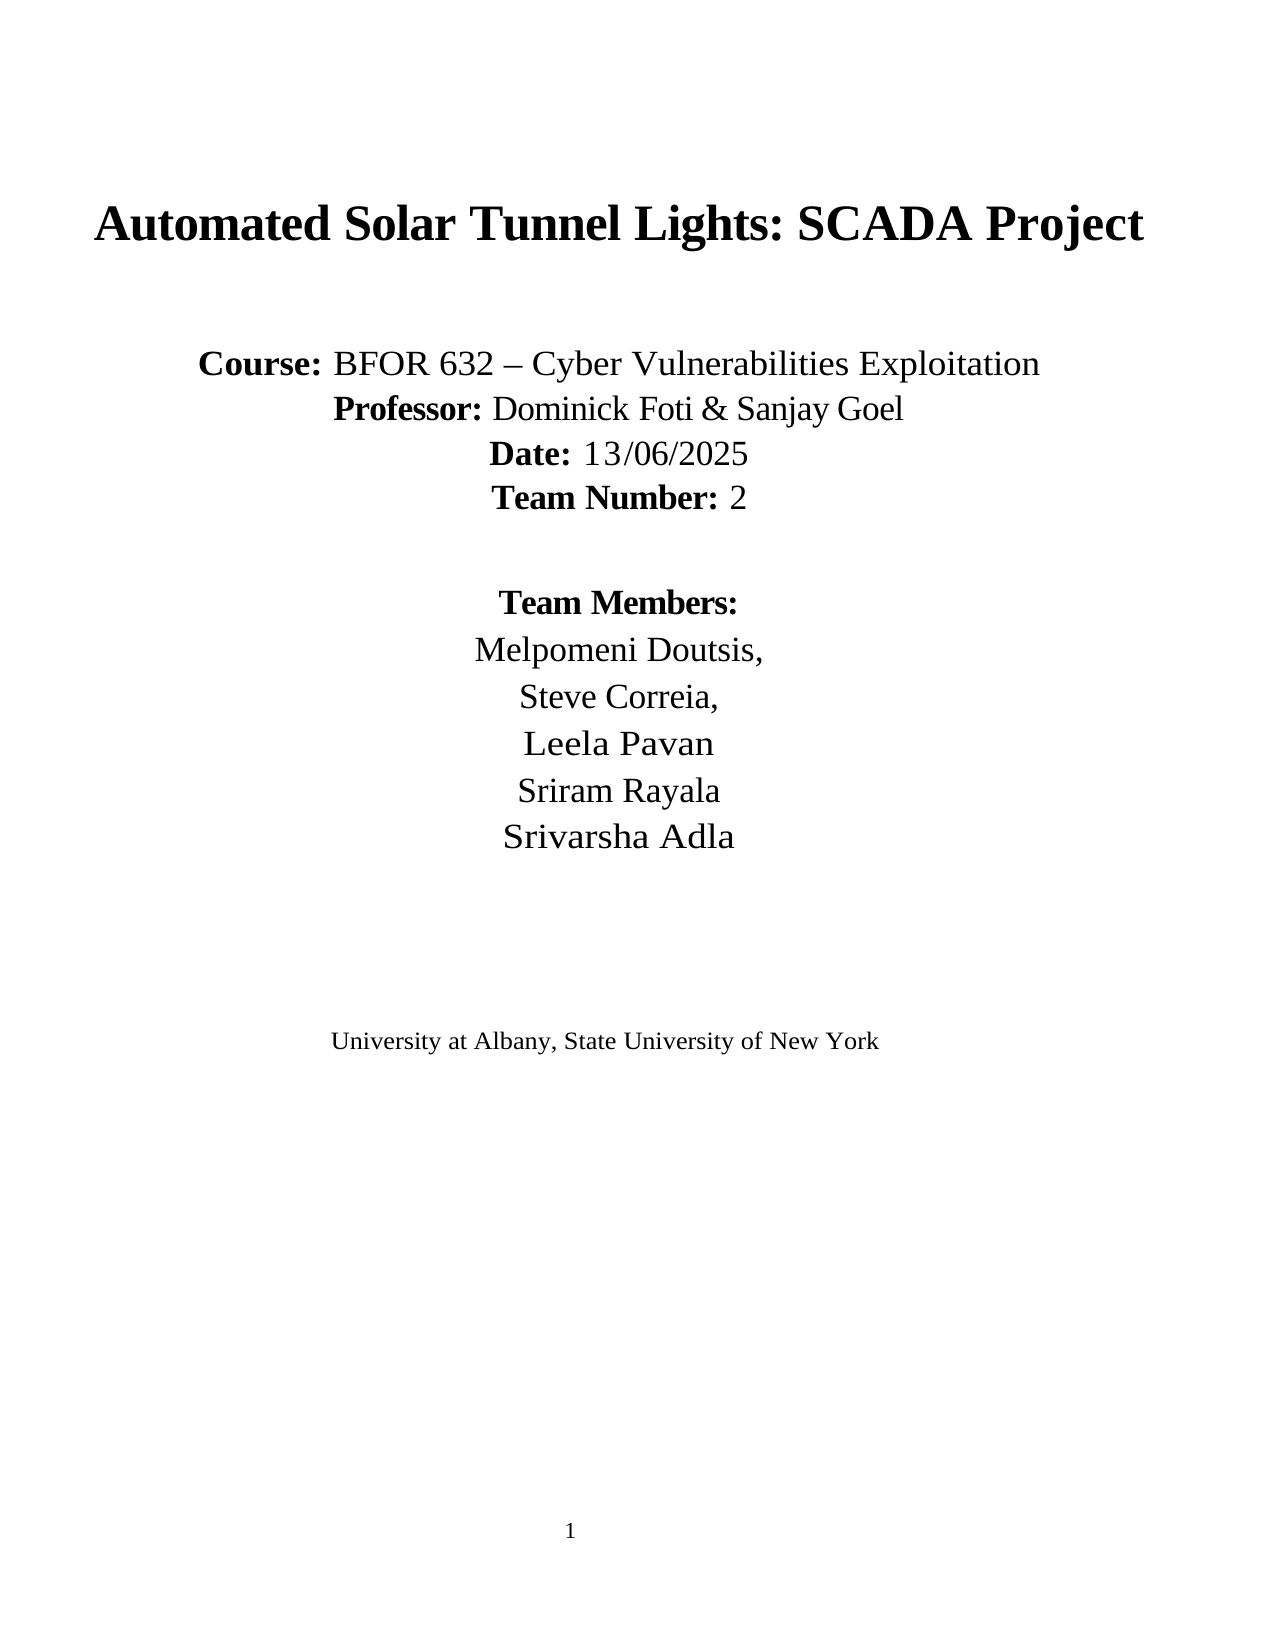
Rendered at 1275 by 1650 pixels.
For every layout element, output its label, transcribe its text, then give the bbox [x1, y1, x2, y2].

text University at Albany, State University of New York [75, 1026, 1200, 1055]
subtitle Leela Pavan [423, 722, 814, 763]
text Team Number: 2 [75, 477, 1162, 517]
text Steve Correia, [392, 675, 846, 716]
text Date: 13/06/2025 [75, 432, 1162, 473]
text Professor: Dominick Foti & Sanjay Goel [75, 387, 1162, 428]
subtitle Srivarsha Adla [423, 816, 814, 857]
subtitle Course: BFOR 632 – Cyber Vulnerabilities Exploitation [75, 342, 1162, 383]
text Team Members: [392, 581, 846, 622]
text Melpomeni Doutsis, [392, 628, 846, 669]
title Automated Solar Tunnel Lights: SCADA Project [75, 193, 1162, 252]
subtitle Sriram Rayala [423, 769, 814, 810]
